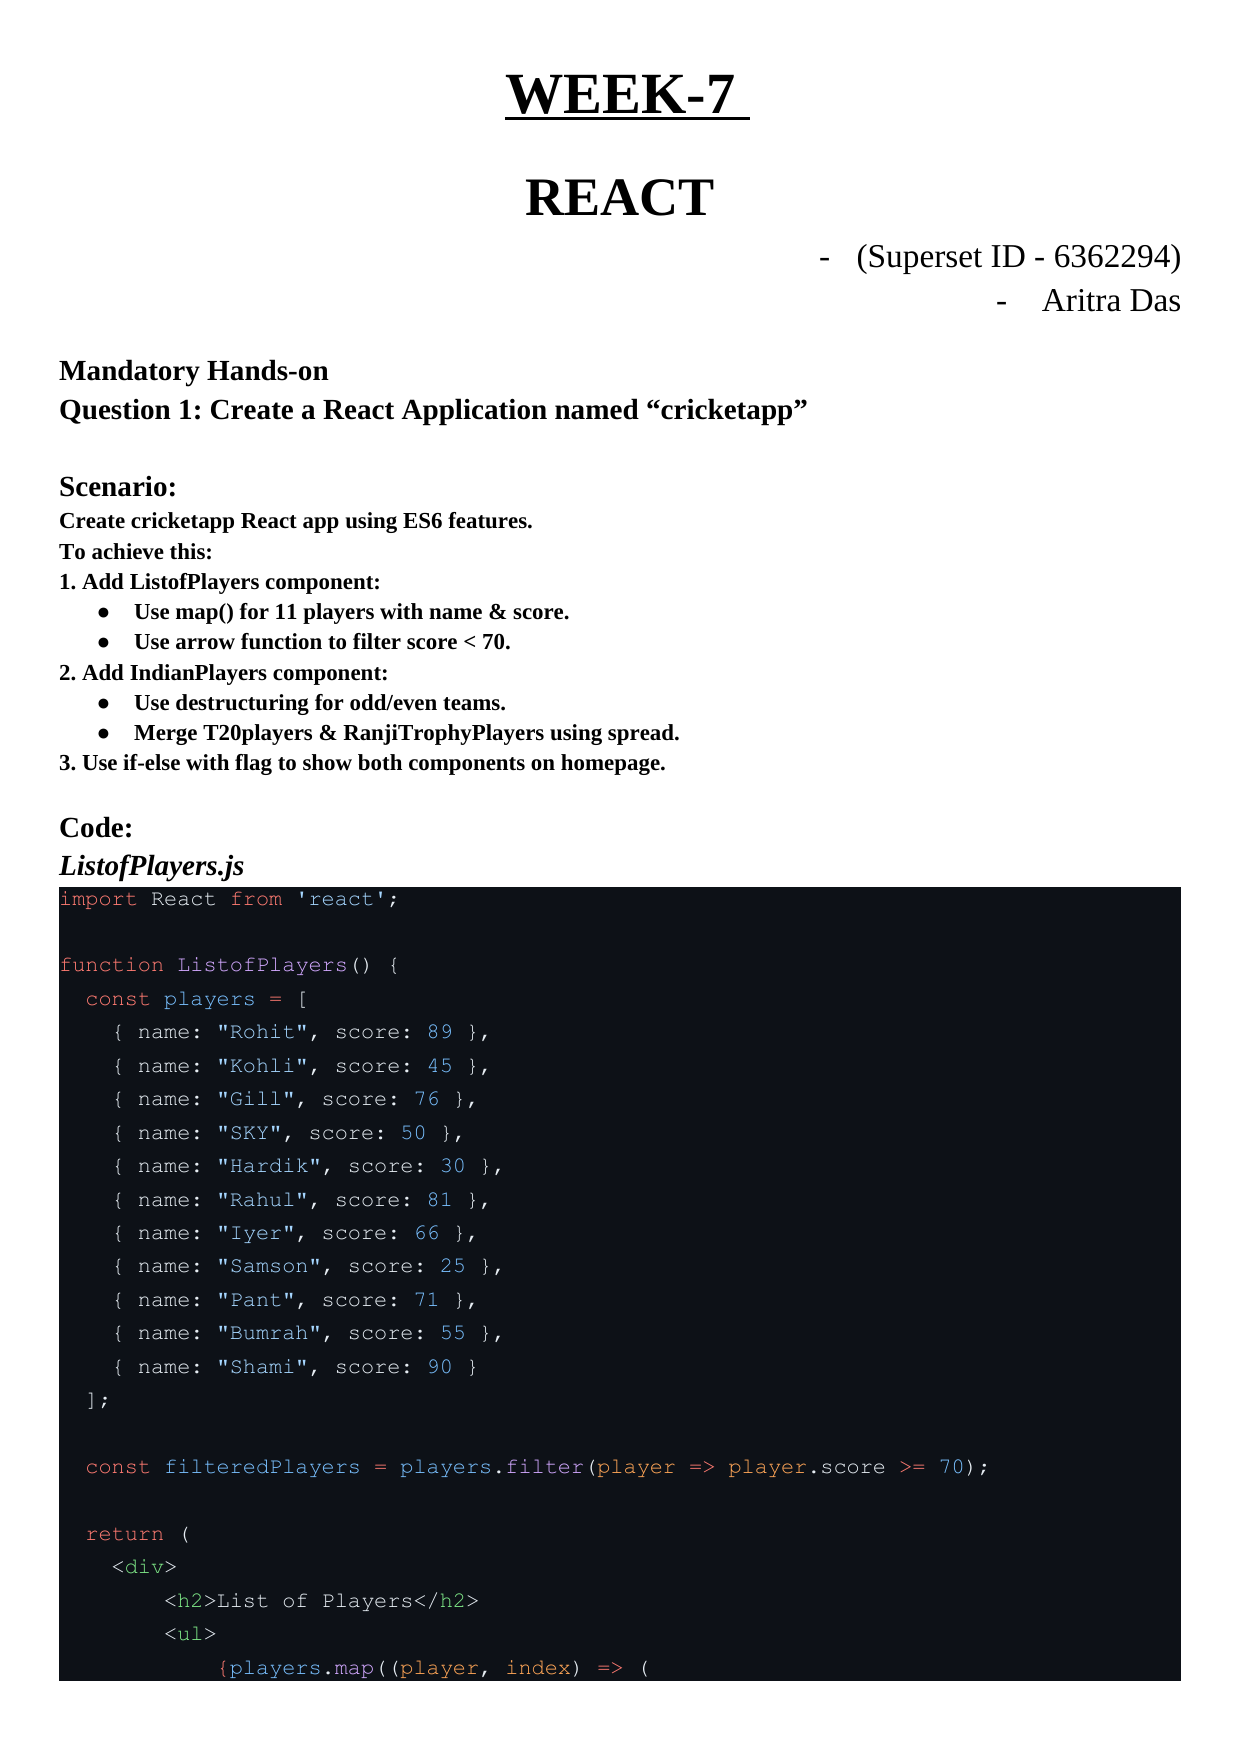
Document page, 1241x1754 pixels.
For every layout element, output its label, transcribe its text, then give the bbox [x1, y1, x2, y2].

text import React from 'react'; [59, 887, 1181, 912]
list Use destructuring for odd/even teams. [96, 689, 1181, 715]
text return ( [59, 1522, 1181, 1547]
text REACT [59, 165, 1181, 227]
text { name: "Iyer", score: 66 }, [59, 1221, 1181, 1246]
text 1. Add ListofPlayers component: [59, 568, 1181, 594]
text { name: "Bumrah", score: 55 }, [59, 1321, 1181, 1346]
text Question 1: Create a React Application named “cricketapp” [59, 392, 1181, 426]
text { name: "Pant", score: 71 }, [59, 1288, 1181, 1313]
list Aritra Das [96, 280, 1181, 318]
text const filteredPlayers = players.filter(player => player.score >= 70); [59, 1455, 1181, 1480]
text { name: "Kohli", score: 45 }, [59, 1054, 1181, 1079]
text { name: "Samson", score: 25 }, [59, 1254, 1181, 1279]
text {players.map((player, index) => ( [59, 1656, 1181, 1681]
text const players = [ [59, 987, 1181, 1012]
list Use map() for 11 players with name & score. [96, 598, 1181, 624]
text { name: "Hardik", score: 30 }, [59, 1154, 1181, 1179]
text <h2>List of Players</h2> [59, 1589, 1181, 1614]
text To achieve this: [59, 538, 1181, 564]
text 3. Use if-else with flag to show both components on homepage. [59, 749, 1181, 776]
text Code: [59, 810, 1181, 843]
text <div> [59, 1556, 1181, 1580]
text { name: "Rahul", score: 81 }, [59, 1188, 1181, 1212]
text Create cricketapp React app using ES6 features. [59, 508, 1181, 534]
text { name: "Rohit", score: 89 }, [59, 1021, 1181, 1045]
text ListofPlayers.js [59, 848, 1181, 882]
text <ul> [59, 1622, 1181, 1647]
text { name: "SKY", score: 50 }, [59, 1121, 1181, 1146]
text ]; [59, 1388, 1181, 1413]
text WEEK-7 [59, 59, 1181, 126]
text { name: "Shami", score: 90 } [59, 1355, 1181, 1380]
text Scenario: [59, 469, 1181, 503]
list Use arrow function to filter score < 70. [96, 628, 1181, 655]
text 2. Add IndianPlayers component: [59, 659, 1181, 685]
text Mandatory Hands-on [59, 353, 1181, 387]
list Merge T20players & RanjiTrophyPlayers using spread. [96, 719, 1181, 745]
text { name: "Gill", score: 76 }, [59, 1087, 1181, 1112]
list (Superset ID - 6362294) [96, 237, 1181, 275]
text function ListofPlayers() { [59, 954, 1181, 978]
